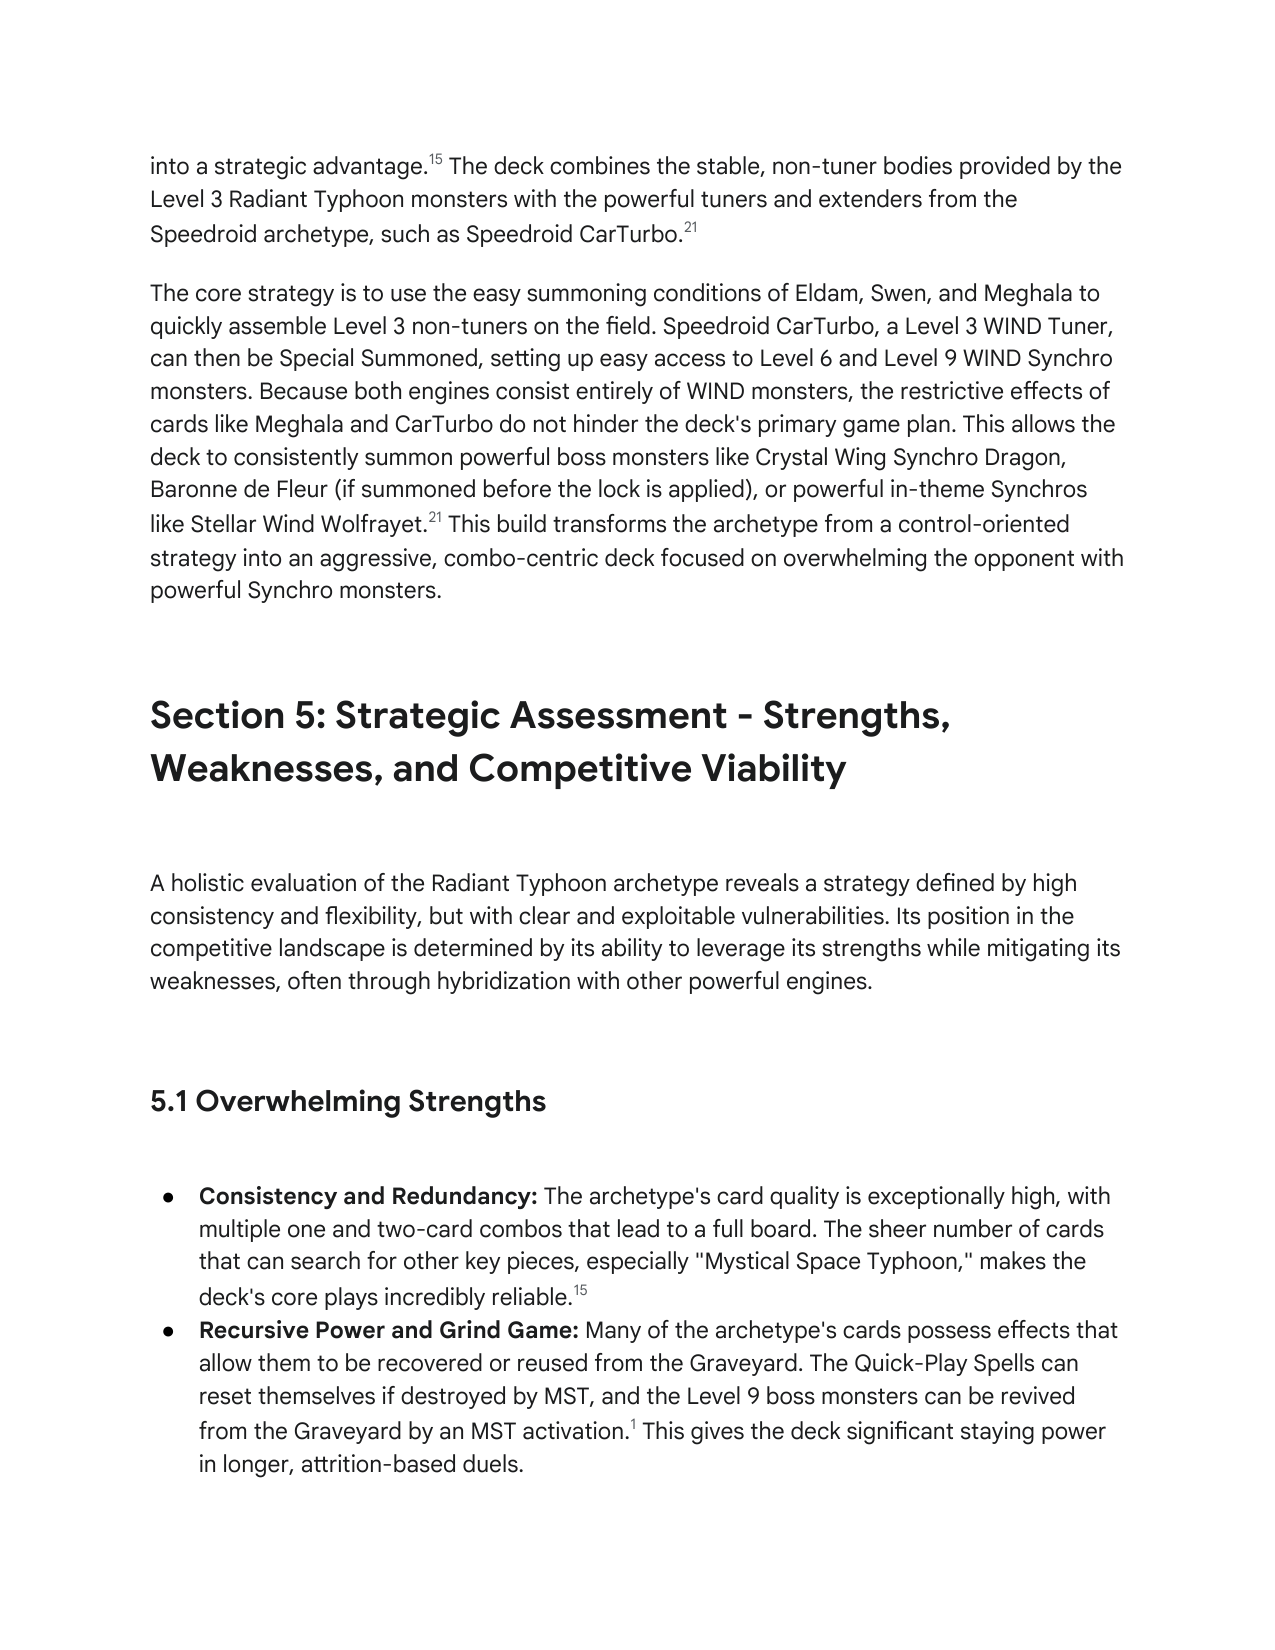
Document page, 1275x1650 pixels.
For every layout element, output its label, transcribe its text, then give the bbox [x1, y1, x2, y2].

text A holistic evaluation of the Radiant Typhoon archetype reveals a strategy defined by high consistency and flexibility, but with clear and exploitable vulnerabilities. Its position in the competitive landscape is determined by its ability to leverage its strengths while mitigating its weaknesses, often through hybridization with other powerful engines. [150, 869, 1125, 996]
subtitle Section 5: Strategic Assessment - Strengths, Weaknesses, and Competitive Viability [150, 692, 1125, 792]
subtitle 5.1 Overwhelming Strengths [150, 1083, 1125, 1119]
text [150, 150, 1125, 250]
list Recursive Power and Grind Game: Many of the archetype's cards possess effects that allow them to be recovered or reused from the Graveyard. The Quick-Play Spells can reset themselves if destroyed by MST, and the Level 9 boss monsters can be revived from the Graveyard by an MST activation.1 This gives the deck significant staying power in longer, attrition-based duels. [161, 1316, 1125, 1479]
list Consistency and Redundancy: The archetype's card quality is exceptionally high, with multiple one and two-card combos that lead to a full board. The sheer number of cards that can search for other key pieces, especially "Mystical Space Typhoon," makes the deck's core plays incredibly reliable.15 [161, 1182, 1125, 1312]
text The core strategy is to use the easy summoning conditions of Eldam, Swen, and Meghala to quickly assemble Level 3 non-tuners on the field. Speedroid CarTurbo, a Level 3 WIND Tuner, can then be Special Summoned, setting up easy access to Level 6 and Level 9 WIND Synchro monsters. Because both engines consist entirely of WIND monsters, the restrictive effects of cards like Meghala and CarTurbo do not hinder the deck's primary game plan. This allows the deck to consistently summon powerful boss monsters like Crystal Wing Synchro Dragon, Baronne de Fleur (if summoned before the lock is applied), or powerful in-theme Synchros like Stellar Wind Wolfrayet.21 This build transforms the archetype from a control-oriented strategy into an aggressive, combo-centric deck focused on overwhelming the opponent with powerful Synchro monsters. [150, 279, 1125, 605]
